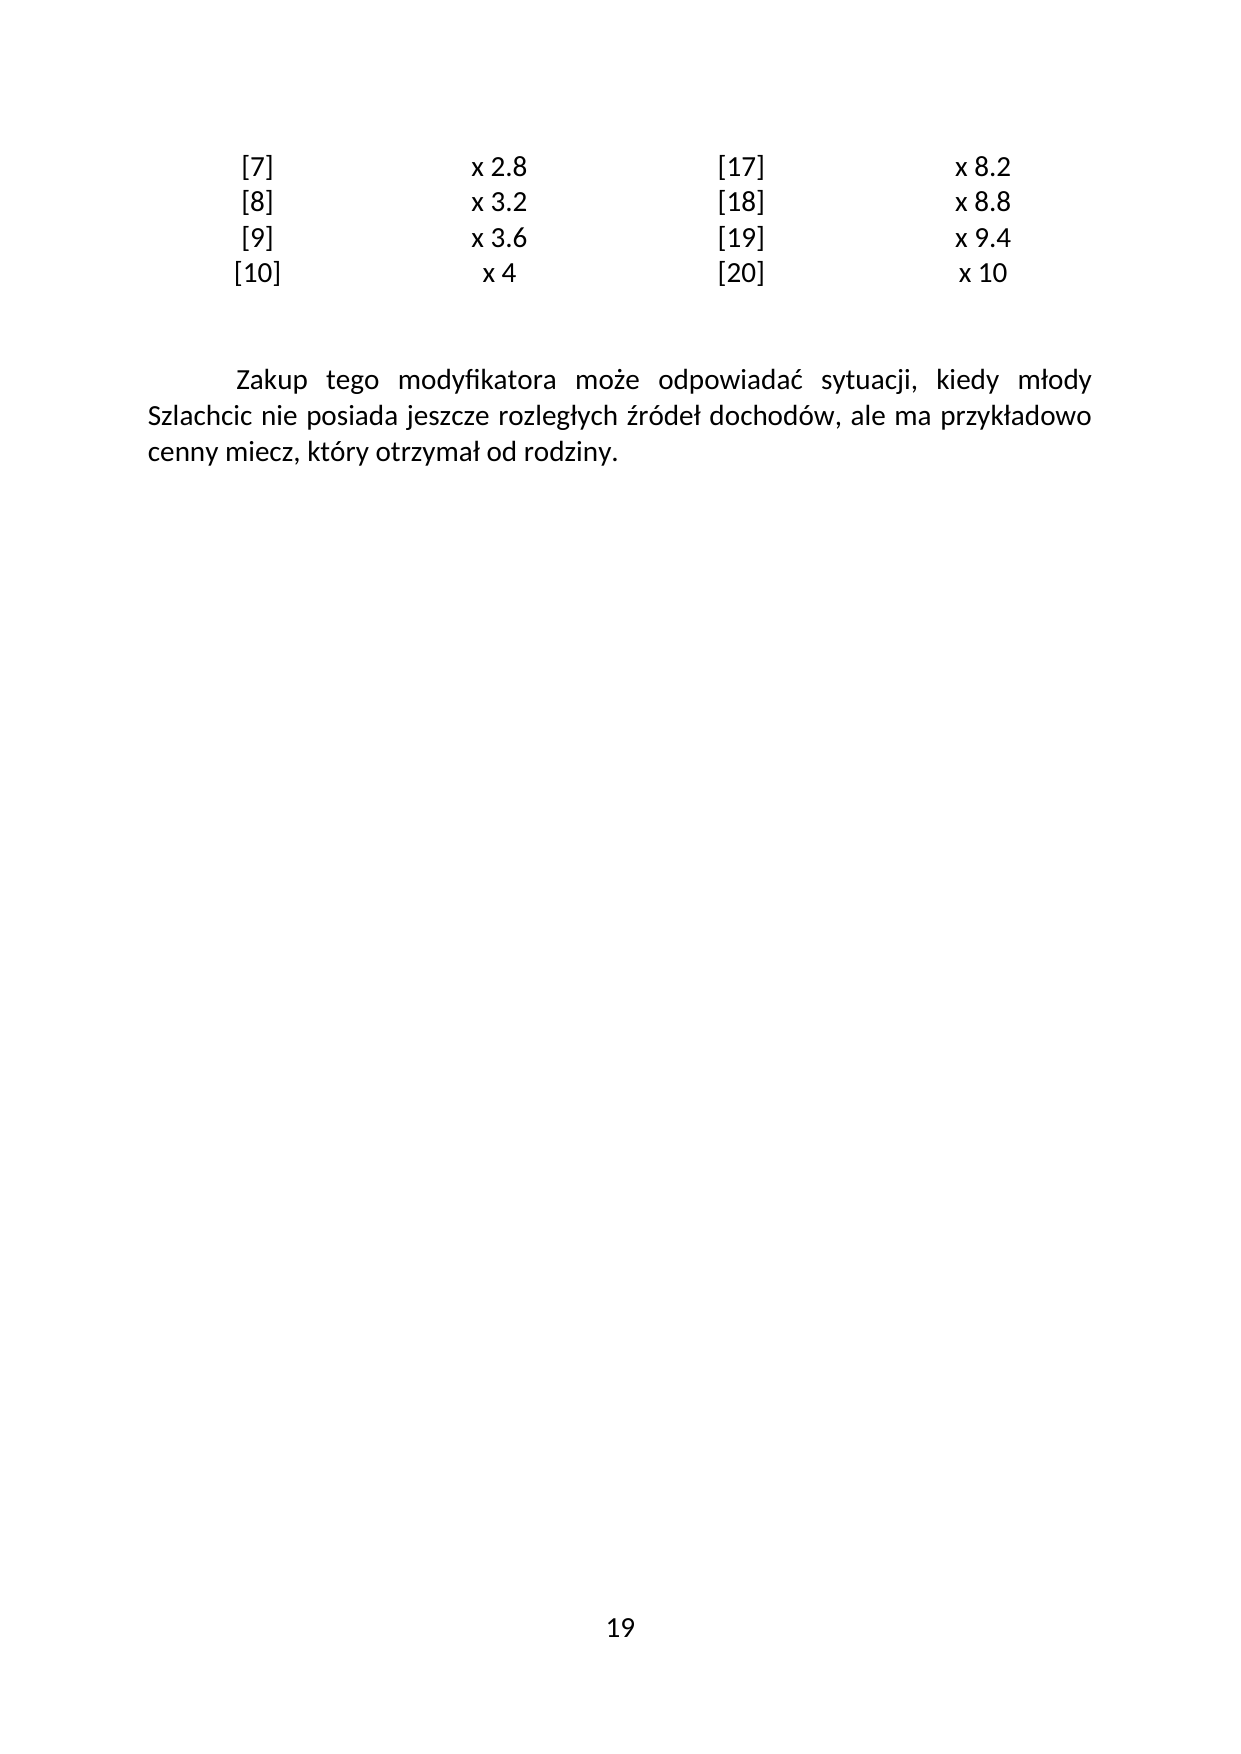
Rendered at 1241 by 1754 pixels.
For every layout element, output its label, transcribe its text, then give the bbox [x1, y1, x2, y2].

table_cell [9] [136, 219, 378, 254]
table_cell x 3.2 [378, 183, 620, 219]
table_cell x 10 [862, 255, 1104, 290]
table_cell x 4 [378, 255, 620, 290]
table_cell x 8.2 [862, 148, 1104, 183]
table_cell [8] [136, 183, 378, 219]
table_cell [18] [620, 183, 862, 219]
table_cell x 9.4 [862, 219, 1104, 254]
table_cell [19] [620, 219, 862, 254]
table_cell [10] [136, 255, 378, 290]
table_cell x 8.8 [862, 183, 1104, 219]
table_cell [17] [620, 148, 862, 183]
text Zakup tego modyfikatora może odpowiadać sytuacji, kiedy młody Szlachcic nie posiada jeszcze rozległych źródeł dochodów, ale ma przykładowo cenny miecz, który otrzymał od rodziny. [148, 361, 1093, 468]
table_cell x 3.6 [378, 219, 620, 254]
table_cell [20] [620, 255, 862, 290]
table_cell x 2.8 [378, 148, 620, 183]
table_cell [7] [136, 148, 378, 183]
